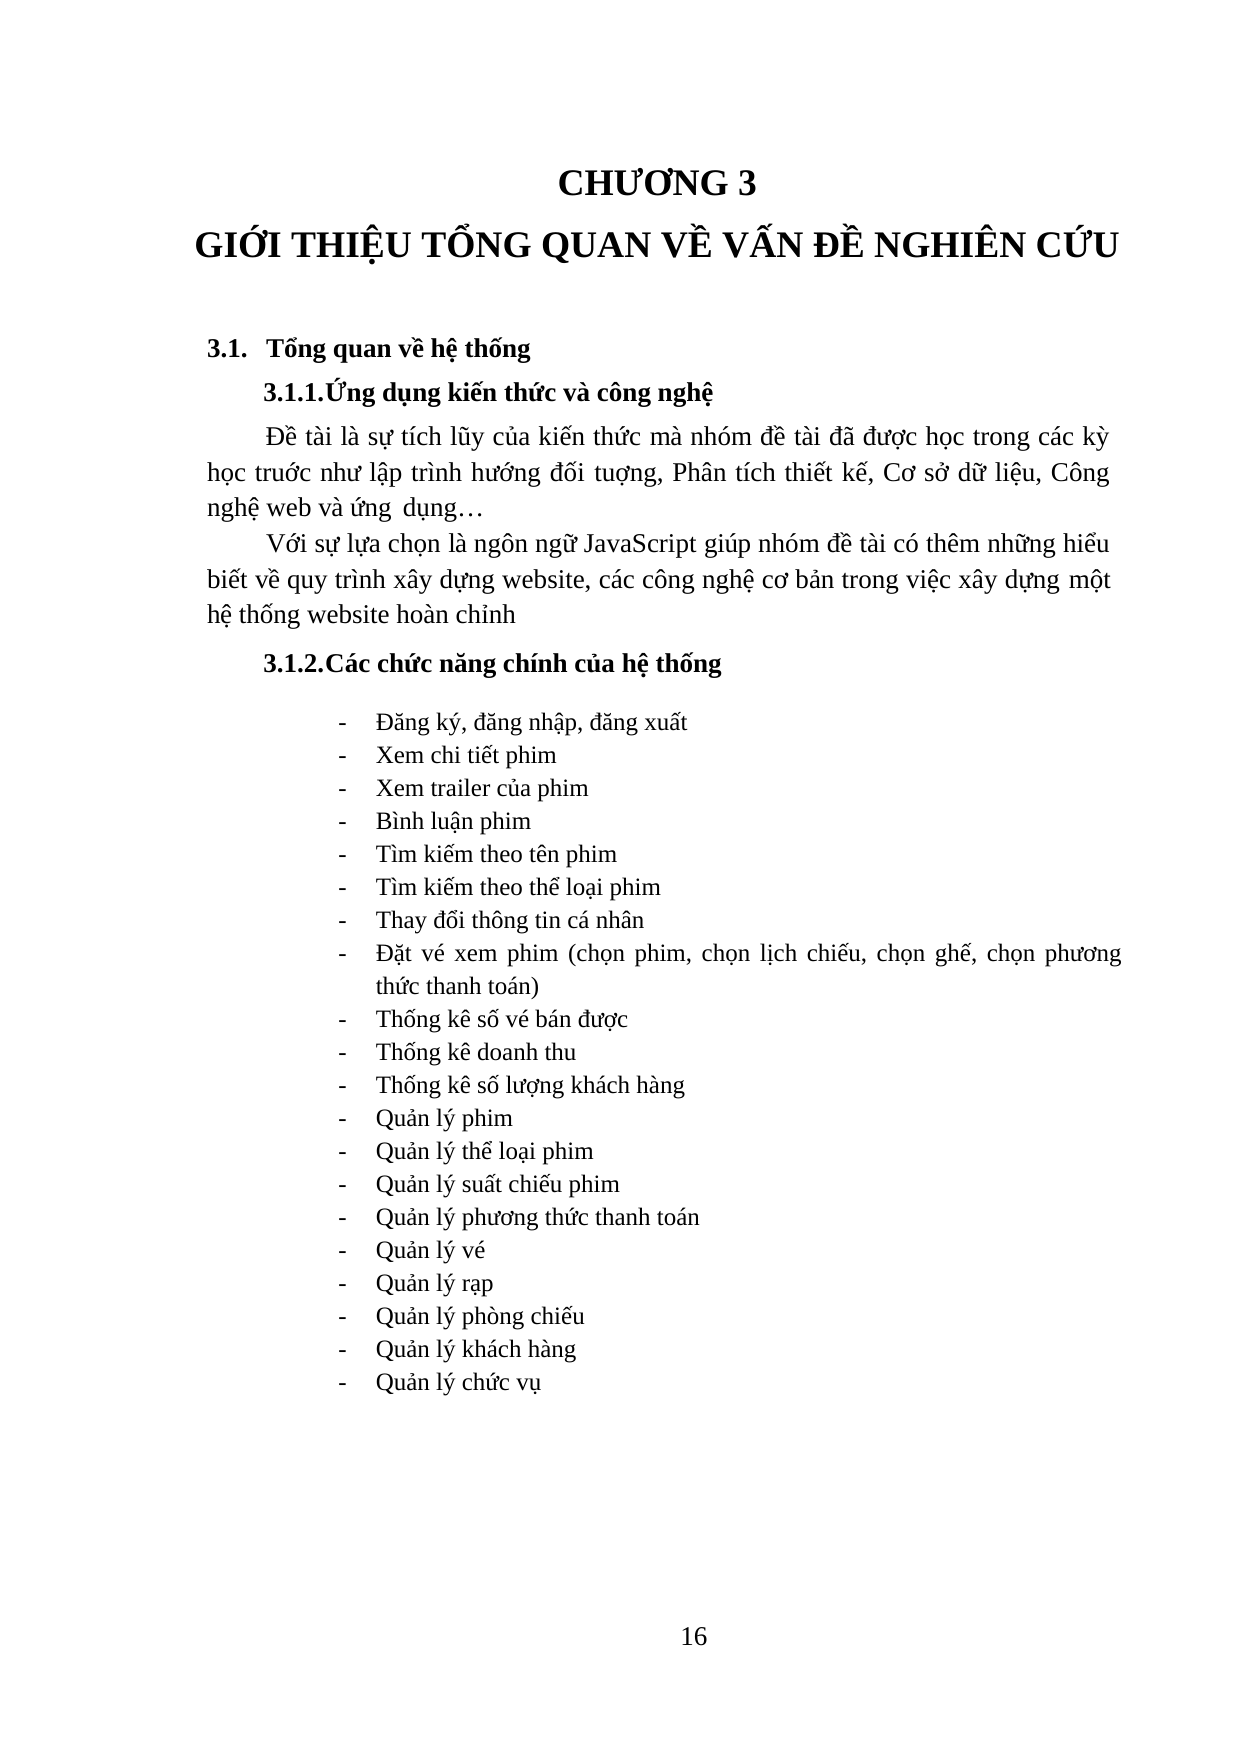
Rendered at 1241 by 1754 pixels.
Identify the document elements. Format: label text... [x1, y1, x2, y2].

list Quản lý rạp [338, 1268, 1122, 1297]
list Tìm kiếm theo thể loại phim [338, 872, 1122, 901]
subtitle Ứng dụng kiến thức và công nghệ [263, 376, 1107, 407]
list Quản lý phương thức thanh toán [338, 1202, 1122, 1231]
list Quản lý phim [338, 1103, 1122, 1132]
list Đặt vé xem phim (chọn phim, chọn lịch chiếu, chọn ghế, chọn phương thức thanh toán) [338, 938, 1122, 1000]
list Quản lý vé [338, 1235, 1122, 1264]
list Đăng ký, đăng nhập, đăng xuất [338, 707, 1122, 736]
list Quản lý khách hàng [338, 1334, 1122, 1363]
list Tìm kiếm theo tên phim [338, 839, 1122, 868]
text Đề tài là sự tích lũy của kiến thức mà nhóm đề tài đã được học trong các kỳ học truớc như lập trình hướng đối tuợng, Phân tích thiết kế, Cơ sở dữ liệu, Công nghệ web và ứng dụng… [207, 420, 1110, 522]
list Thay đổi thông tin cá nhân [338, 905, 1122, 934]
subtitle CHƯƠNG 3 [192, 160, 1122, 203]
list Bình luận phim [338, 806, 1122, 835]
list Quản lý suất chiếu phim [338, 1169, 1122, 1198]
list Thống kê số lượng khách hàng [338, 1070, 1122, 1099]
list Xem trailer của phim [338, 773, 1122, 802]
list Xem chi tiết phim [338, 740, 1122, 769]
list Quản lý thể loại phim [338, 1136, 1122, 1165]
list Thống kê doanh thu [338, 1037, 1122, 1066]
subtitle GIỚI THIỆU TỔNG QUAN VỀ VẤN ĐỀ NGHIÊN CỨU [192, 222, 1122, 265]
list Quản lý chức vụ [338, 1367, 1122, 1396]
text Với sự lựa chọn là ngôn ngữ JavaScript giúp nhóm đề tài có thêm những hiểu biết về quy trình xây dựng website, các công nghệ cơ bản trong việc xây dựng một hệ thống website hoàn chỉnh [207, 527, 1111, 630]
subtitle Tổng quan về hệ thống [207, 333, 1107, 364]
list Quản lý phòng chiếu [338, 1301, 1122, 1330]
list Thống kê số vé bán được [338, 1004, 1122, 1033]
subtitle Các chức năng chính của hệ thống [263, 647, 1107, 678]
